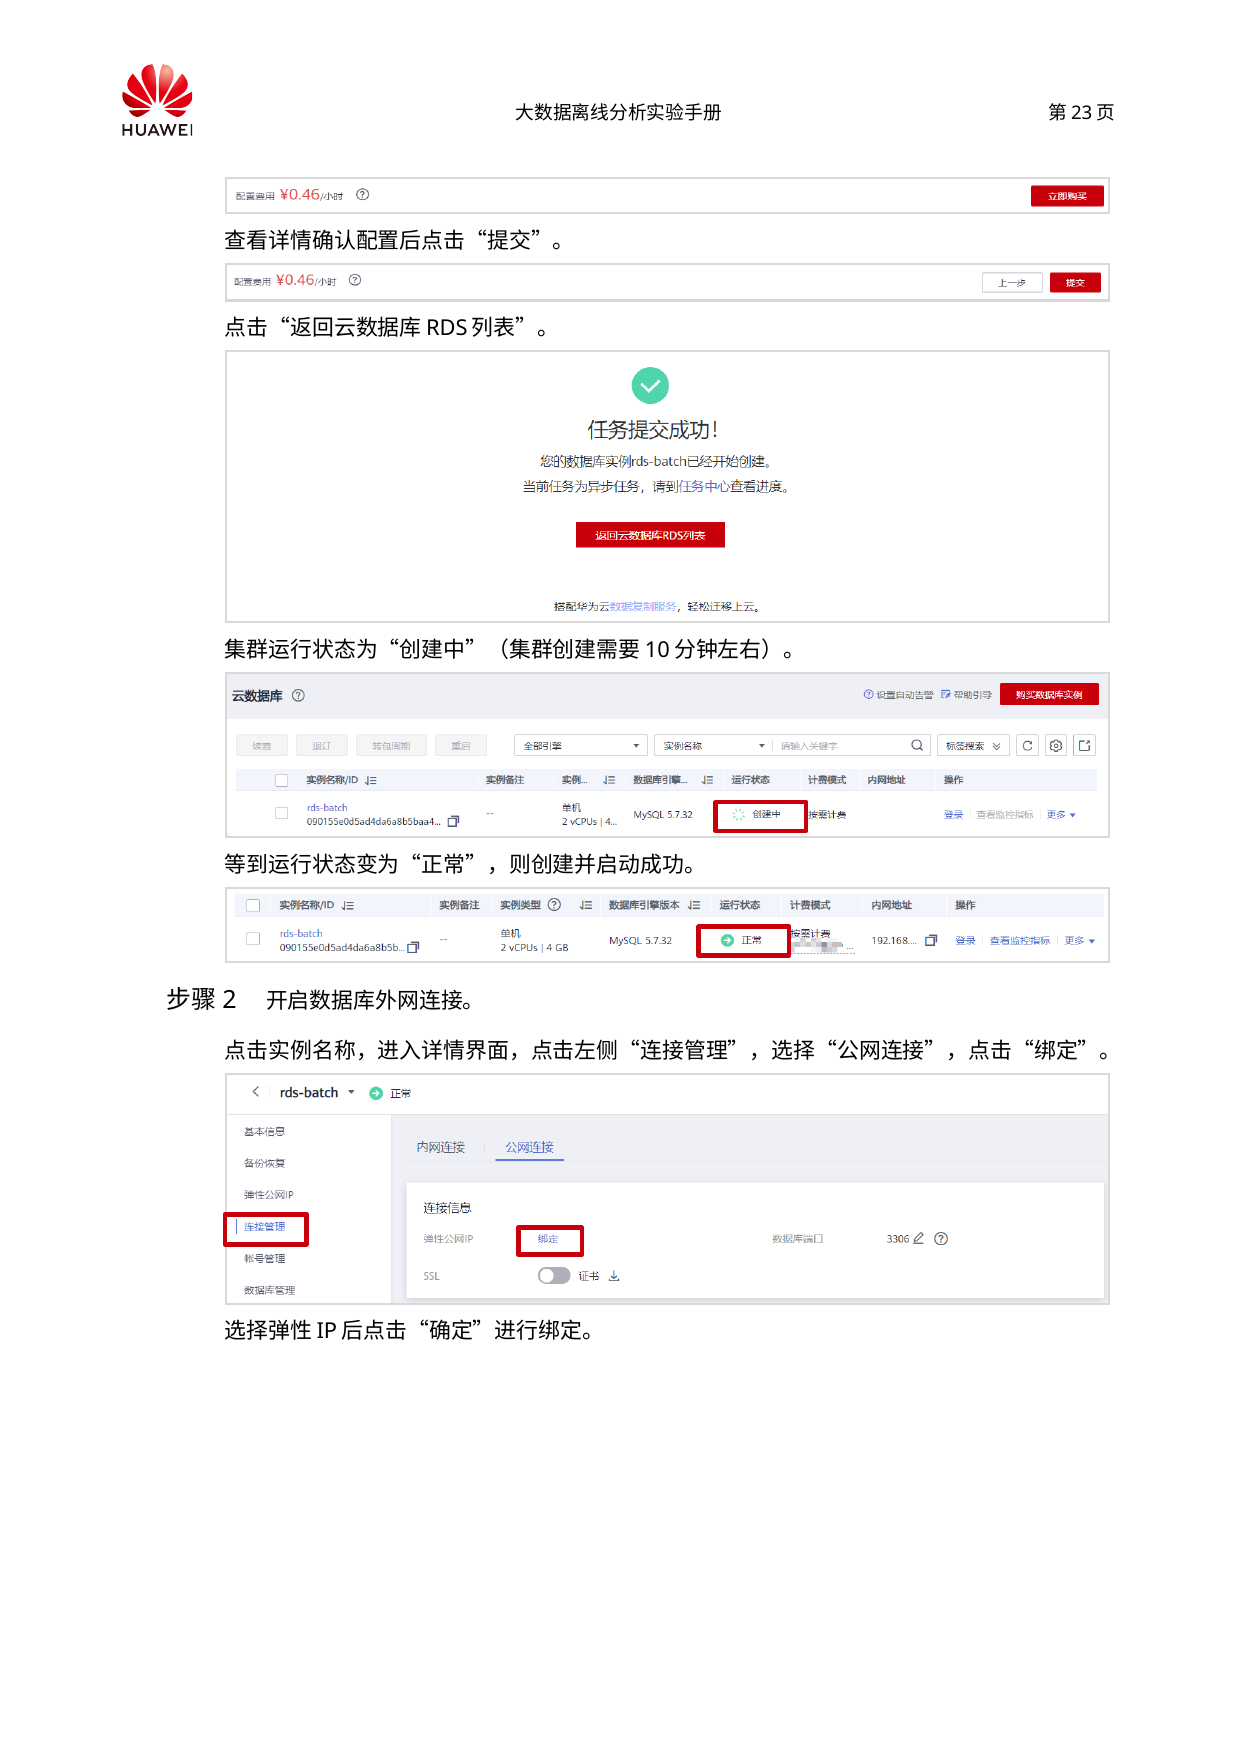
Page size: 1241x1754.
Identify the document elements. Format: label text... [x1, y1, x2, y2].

text 查看详情确认配置后点击“提交”。 [224, 223, 1122, 254]
picture [227, 179, 1108, 212]
text 等到运行状态变为“正常”，则创建并启动成功。 [224, 847, 1122, 878]
picture [227, 889, 1108, 961]
picture [227, 1075, 1108, 1303]
picture [227, 265, 1108, 299]
picture [227, 1217, 304, 1242]
picture [227, 352, 1108, 621]
text 选择弹性IP后点击“确定”进行绑定。 [224, 1313, 1122, 1345]
picture [122, 64, 193, 136]
text 集群运行状态为“创建中”（集群创建需要10分钟左右）。 [224, 632, 1122, 664]
text 点击实例名称，进入详情界面，点击左侧“连接管理”，选择“公网连接”，点击“绑定”。 [224, 1033, 1122, 1064]
text 点击“返回云数据库RDS列表”。 [224, 310, 1122, 342]
text 开启数据库外网连接。 [236, 980, 1122, 1016]
picture [227, 674, 1108, 836]
